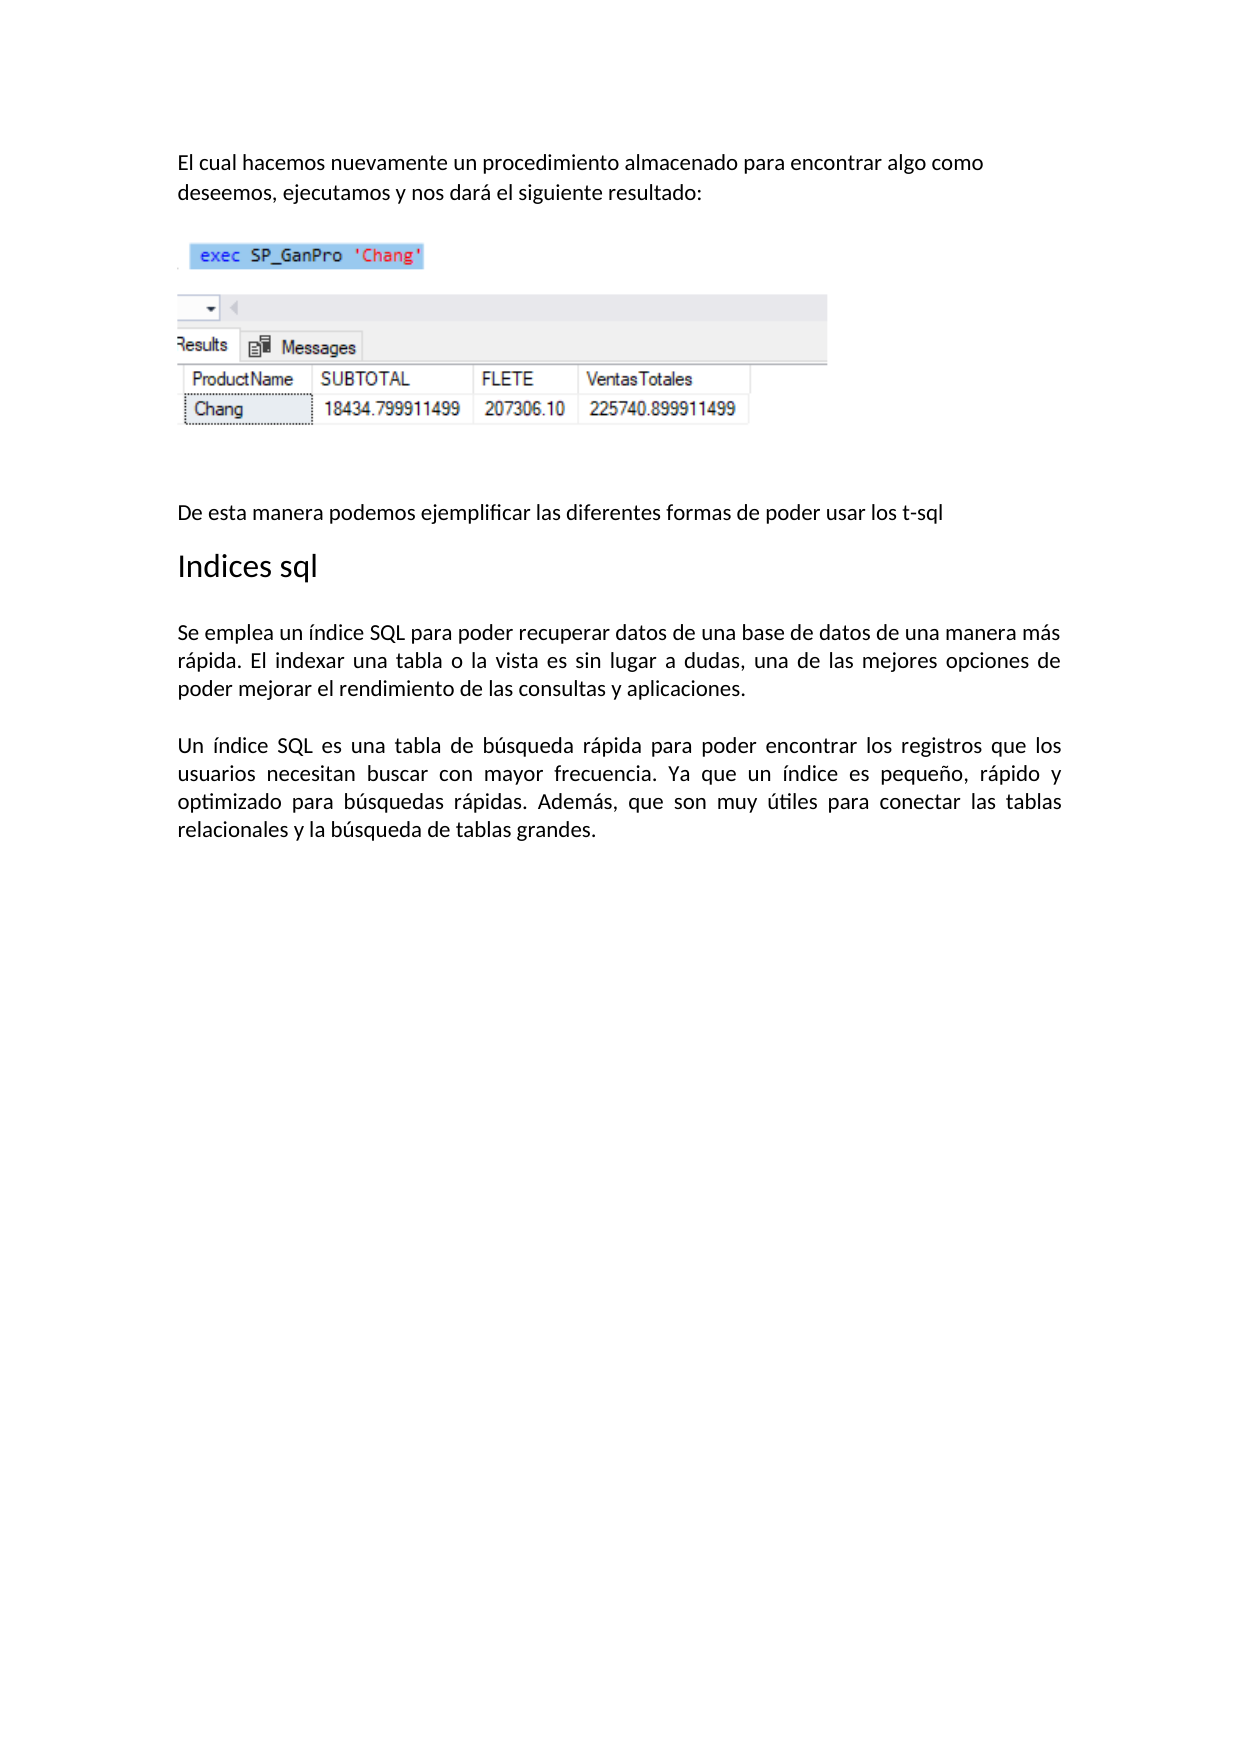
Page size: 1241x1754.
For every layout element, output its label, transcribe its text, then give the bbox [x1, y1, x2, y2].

text De esta manera podemos ejemplificar las diferentes formas de poder usar los t-sql [177, 498, 1063, 526]
text Indices sql [177, 545, 1063, 586]
picture [177, 224, 828, 480]
text Un índice SQL es una tabla de búsqueda rápida para poder encontrar los registros que los usuarios necesitan buscar con mayor frecuencia. Ya que un índice es pequeño, rápido y optimizado para búsquedas rápidas. Además, que son muy útiles para conectar las tablas relacionales y la búsqueda de tablas grandes. [177, 731, 1063, 843]
text Se emplea un índice SQL para poder recuperar datos de una base de datos de una manera más rápida. El indexar una tabla o la vista es sin lugar a dudas, una de las mejores opciones de poder mejorar el rendimiento de las consultas y aplicaciones. [177, 618, 1063, 702]
text El cual hacemos nuevamente un procedimiento almacenado para encontrar algo como deseemos, ejecutamos y nos dará el siguiente resultado: [177, 148, 1063, 206]
